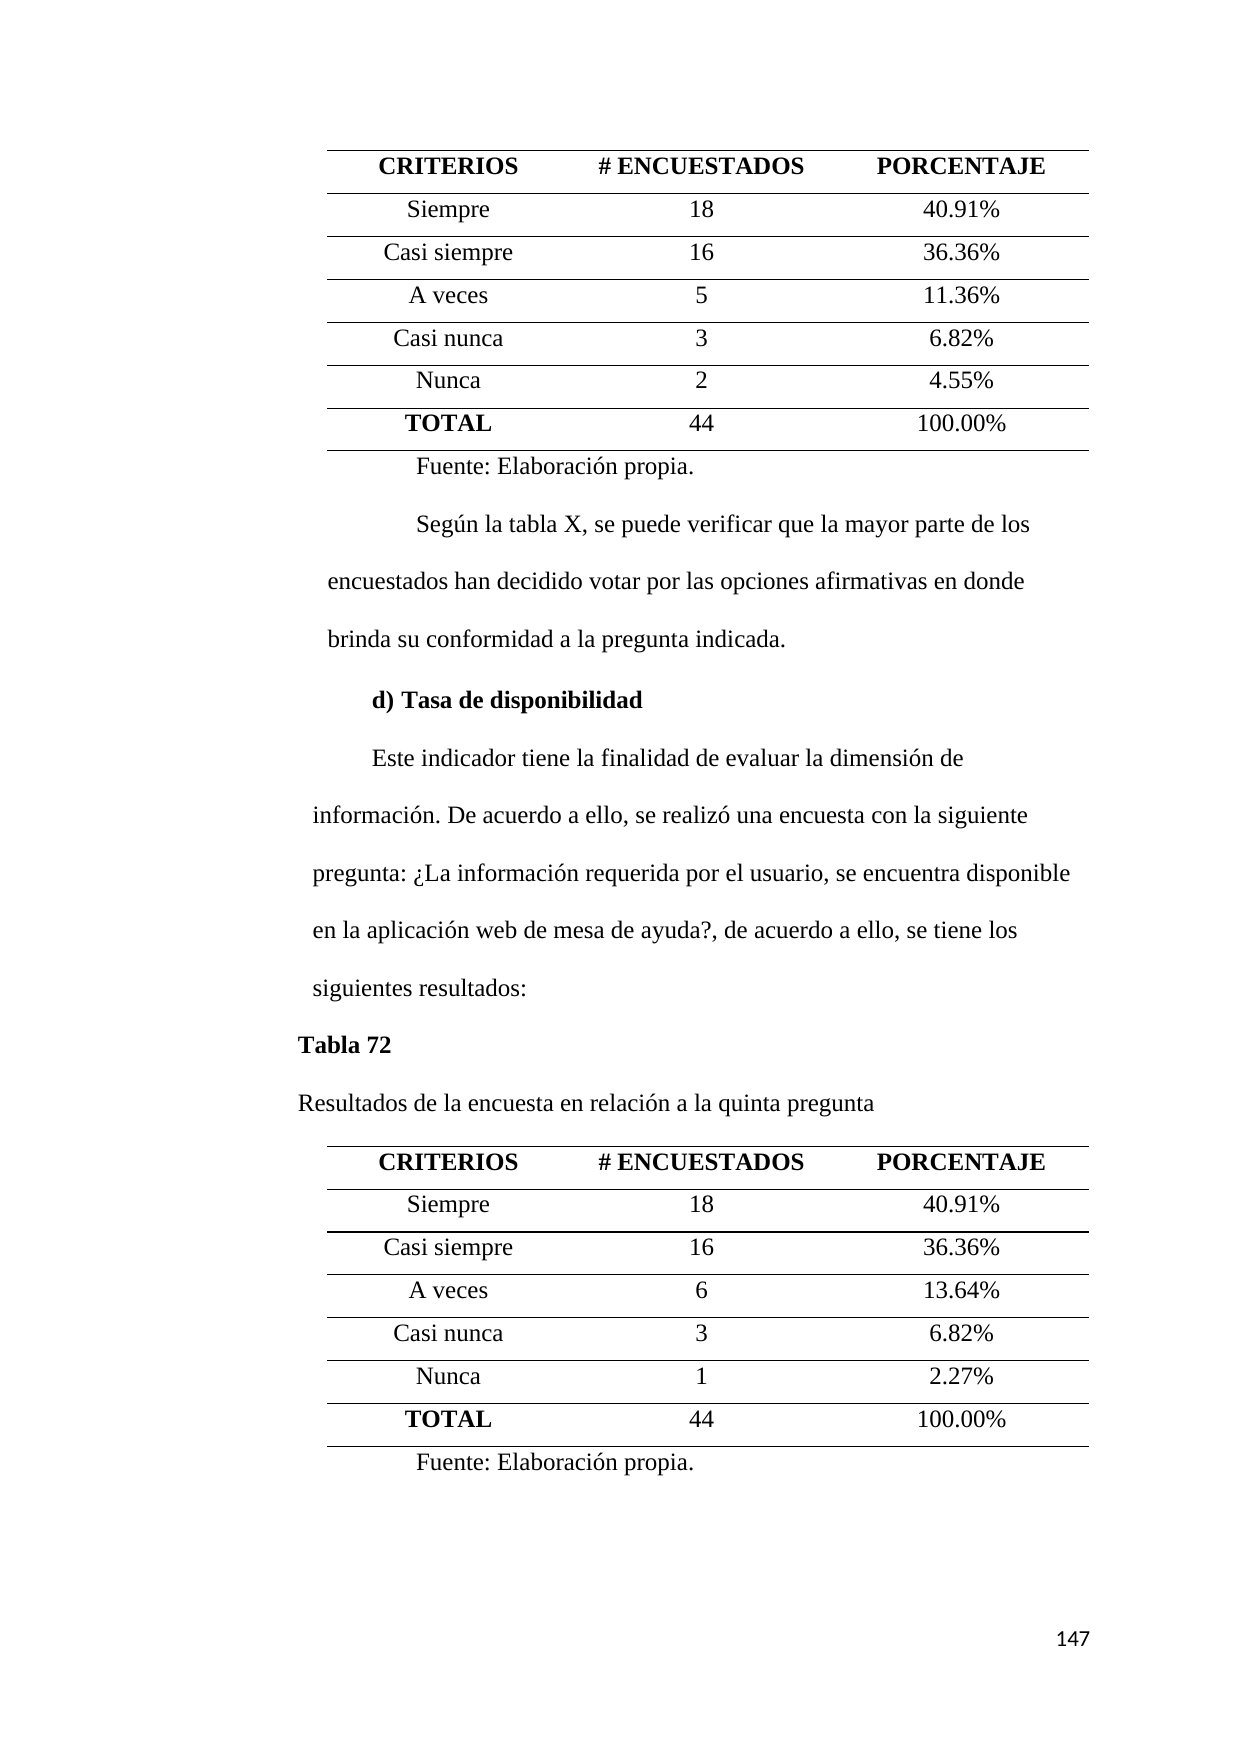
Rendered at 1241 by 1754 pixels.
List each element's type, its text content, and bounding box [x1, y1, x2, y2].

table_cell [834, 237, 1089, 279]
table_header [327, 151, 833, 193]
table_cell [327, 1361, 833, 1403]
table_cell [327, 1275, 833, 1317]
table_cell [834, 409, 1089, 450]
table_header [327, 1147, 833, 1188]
text Resultados de la encuesta en relación a la quinta pregunta [224, 1088, 1090, 1117]
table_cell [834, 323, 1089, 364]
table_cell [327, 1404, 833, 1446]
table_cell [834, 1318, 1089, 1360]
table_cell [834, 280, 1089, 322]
text Tabla 72 [224, 1031, 1090, 1059]
text Fuente: Elaboración propia. [327, 1447, 1090, 1476]
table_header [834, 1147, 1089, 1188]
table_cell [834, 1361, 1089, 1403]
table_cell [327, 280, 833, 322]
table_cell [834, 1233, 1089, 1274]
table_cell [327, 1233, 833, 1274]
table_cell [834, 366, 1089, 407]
text Este indicador tiene la finalidad de evaluar la dimensión de información. De acuerdo a ello, se realizó una encuesta con la siguiente pregunta: ¿La información requerida por el usuario, se encuentra disponible en la aplicación web de mesa de ayuda?, de acuerdo a ello, se tiene los siguientes resultados: [312, 743, 1090, 1002]
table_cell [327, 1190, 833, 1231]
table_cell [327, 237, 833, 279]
text Según la tabla X, se puede verificar que la mayor parte de los encuestados han decidido votar por las opciones afirmativas en donde brinda su conformidad a la pregunta indicada. [327, 509, 1090, 653]
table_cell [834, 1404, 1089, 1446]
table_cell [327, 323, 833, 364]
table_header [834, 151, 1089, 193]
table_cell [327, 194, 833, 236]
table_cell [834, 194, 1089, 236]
text Fuente: Elaboración propia. [327, 451, 1090, 480]
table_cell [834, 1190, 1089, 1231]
subtitle Tasa de disponibilidad [372, 686, 1090, 714]
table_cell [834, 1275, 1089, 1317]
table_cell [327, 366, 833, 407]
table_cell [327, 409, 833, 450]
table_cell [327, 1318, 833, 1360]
